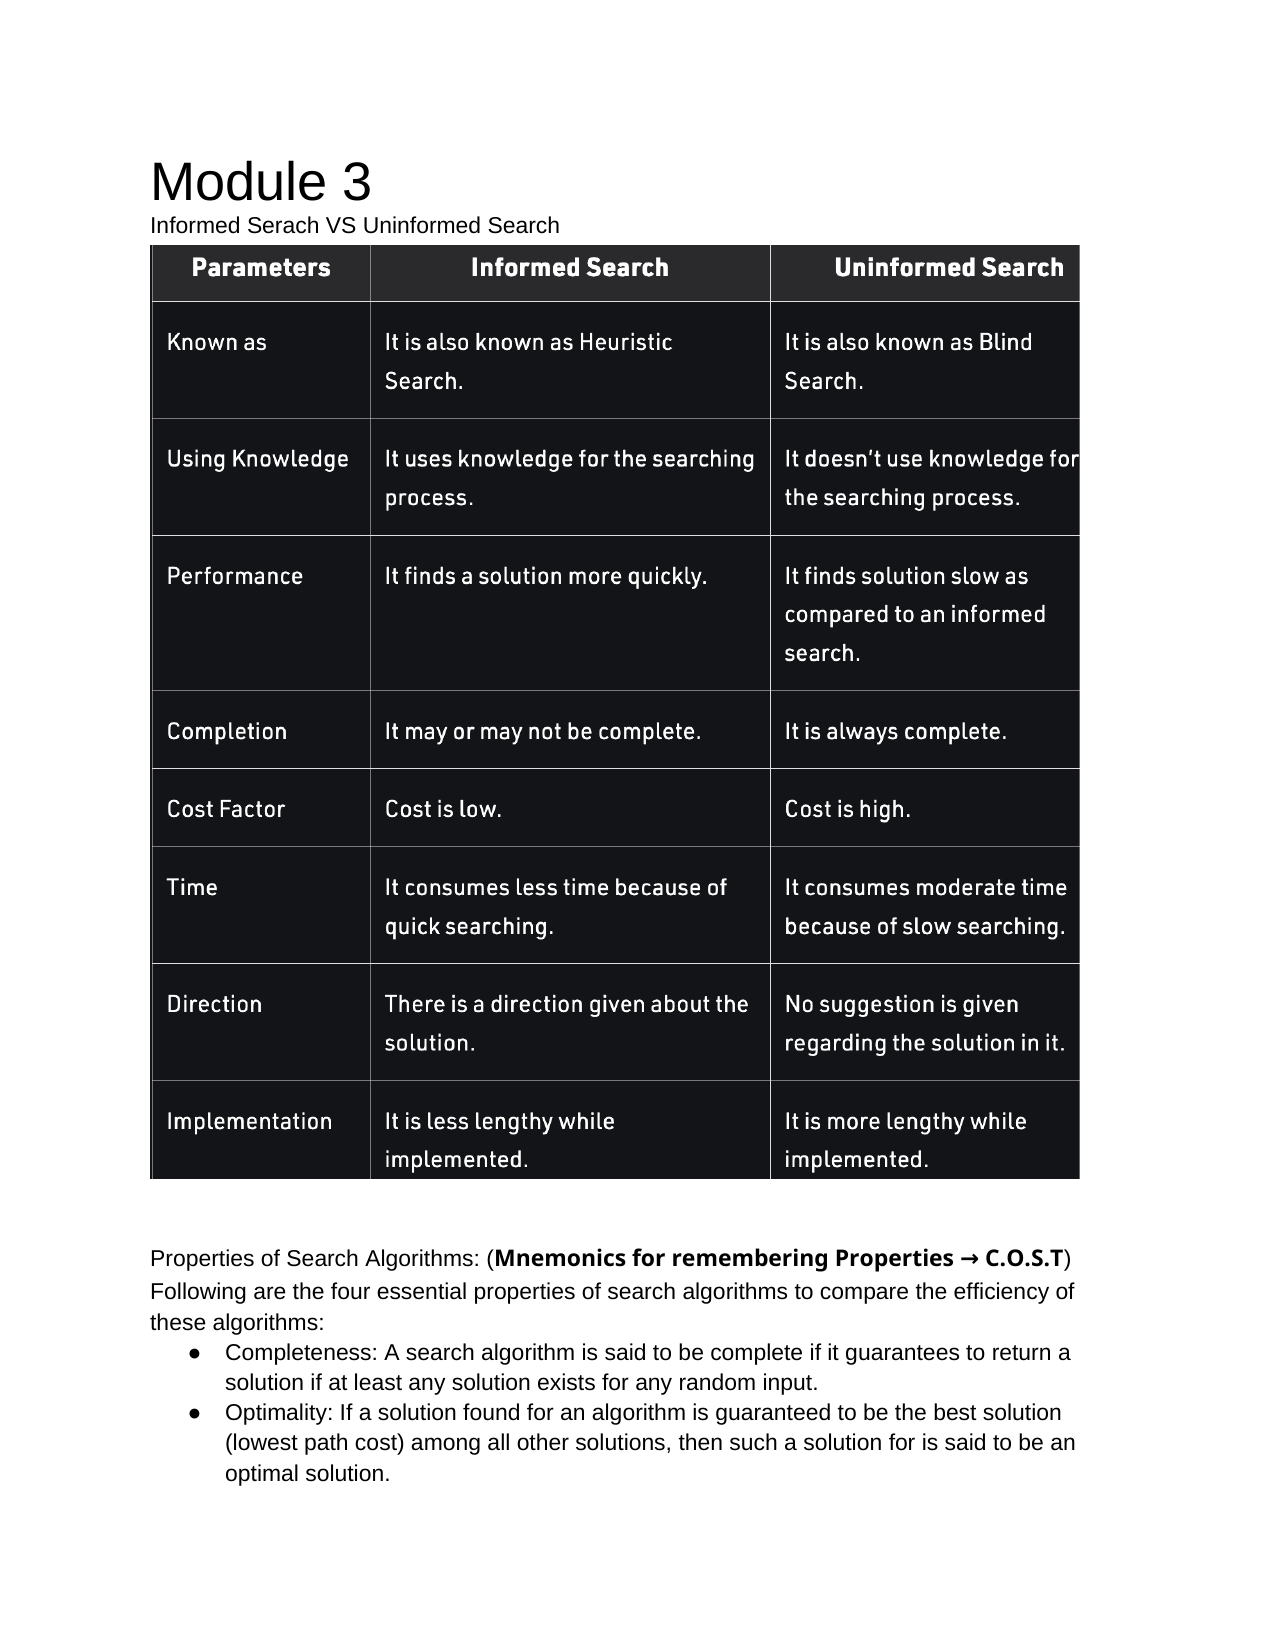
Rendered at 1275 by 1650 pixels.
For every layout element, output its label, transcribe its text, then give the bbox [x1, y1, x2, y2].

text Following are the four essential properties of search algorithms to compare the efficiency of these algorithms: [150, 1278, 1125, 1335]
text Properties of Search Algorithms: (Mnemonics for remembering Properties → C.O.S.T) [150, 1242, 1125, 1274]
list Optimality: If a solution found for an algorithm is guaranteed to be the best solution (lowest path cost) among all other solutions, then such a solution for is said to be an optimal solution. [187, 1399, 1125, 1486]
picture [150, 245, 1080, 1179]
title Module 3 Informed Serach VS Uninformed Search [150, 150, 1125, 239]
list Completeness: A search algorithm is said to be complete if it guarantees to return a solution if at least any solution exists for any random input. [187, 1339, 1125, 1395]
